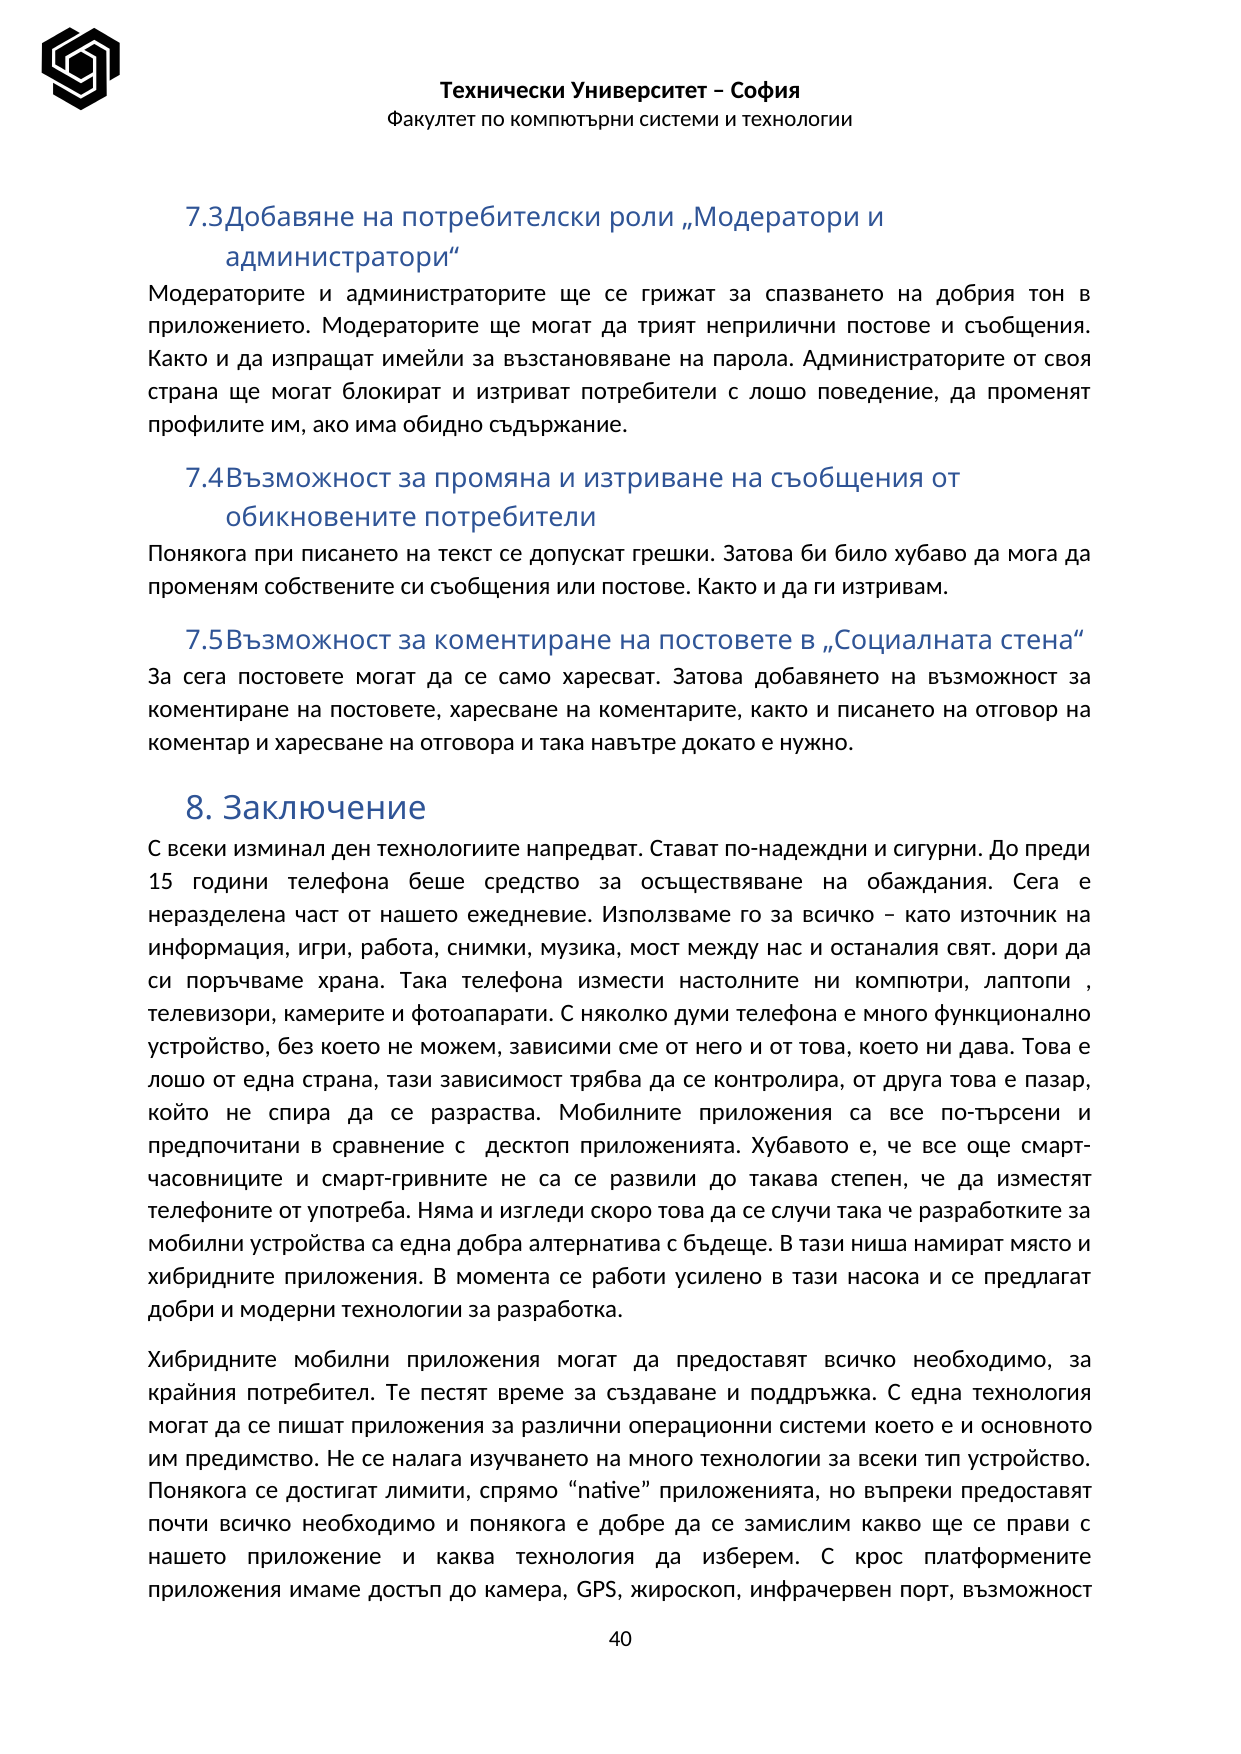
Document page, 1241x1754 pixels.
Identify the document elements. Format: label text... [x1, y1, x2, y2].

subtitle Възможност за коментиране на постовете в „Социалната стена“ [185, 620, 1093, 657]
text Модераторите и администраторите ще се грижат за спазването на добрия тон в приложението. Модераторите ще могат да трият неприлични постове и съобщения. Както и да изпращат имейли за възстановяване на парола. Администраторите от своя страна ще могат блокират и изтриват потребители с лошо поведение, да променят профилите им, ако има обидно съдържание. [148, 277, 1093, 439]
text За сега постовете могат да се само харесват. Затова добавянето на възможност за коментиране на постовете, харесване на коментарите, както и писането на отговор на коментар и харесване на отговора и така навътре докато е нужно. [148, 660, 1093, 756]
subtitle Възможност за промяна и изтриване на съобщения от обикновените потребители [185, 458, 1093, 535]
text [148, 1343, 1093, 1604]
text Понякога при писането на текст се допускат грешки. Затова би било хубаво да мога да променям собствените си съобщения или постове. Както и да ги изтривам. [148, 538, 1093, 601]
text С всеки изминал ден технологиите напредват. Стават по-надеждни и сигурни. До преди 15 години телефона беше средство за осъществяване на обаждания. Сега е неразделена част от нашето ежедневие. Използваме го за всичко – като източник на информация, игри, работа, снимки, музика, мост между нас и останалия свят. дори да си поръчваме храна. Така телефона измести настолните ни компютри, лаптопи , телевизори, камерите и фотоапарати. С няколко думи телефона е много функционално устройство, без което не можем, зависими сме от него и от това, което ни дава. Това е лошо от една страна, тази зависимост трябва да се контролира, от друга това е пазар, който не спира да се разраства. Мобилните приложения са все по-търсени и предпочитани в сравнение с десктоп приложенията. Хубавото е, че все още смарт-часовниците и смарт-гривните не са се развили до такава степен, че да изместят телефоните от употреба. Няма и изгледи скоро това да се случи така че разработките за мобилни устройства са една добра алтернатива с бъдеще. В тази ниша намират място и хибридните приложения. В момента се работи усилено в тази насока и се предлагат добри и модерни технологии за разработка. [148, 833, 1093, 1324]
picture [38, 24, 123, 113]
subtitle Заключение [185, 784, 1093, 829]
subtitle Добавяне на потребителски роли „Модератори и администратори“ [185, 197, 1093, 274]
